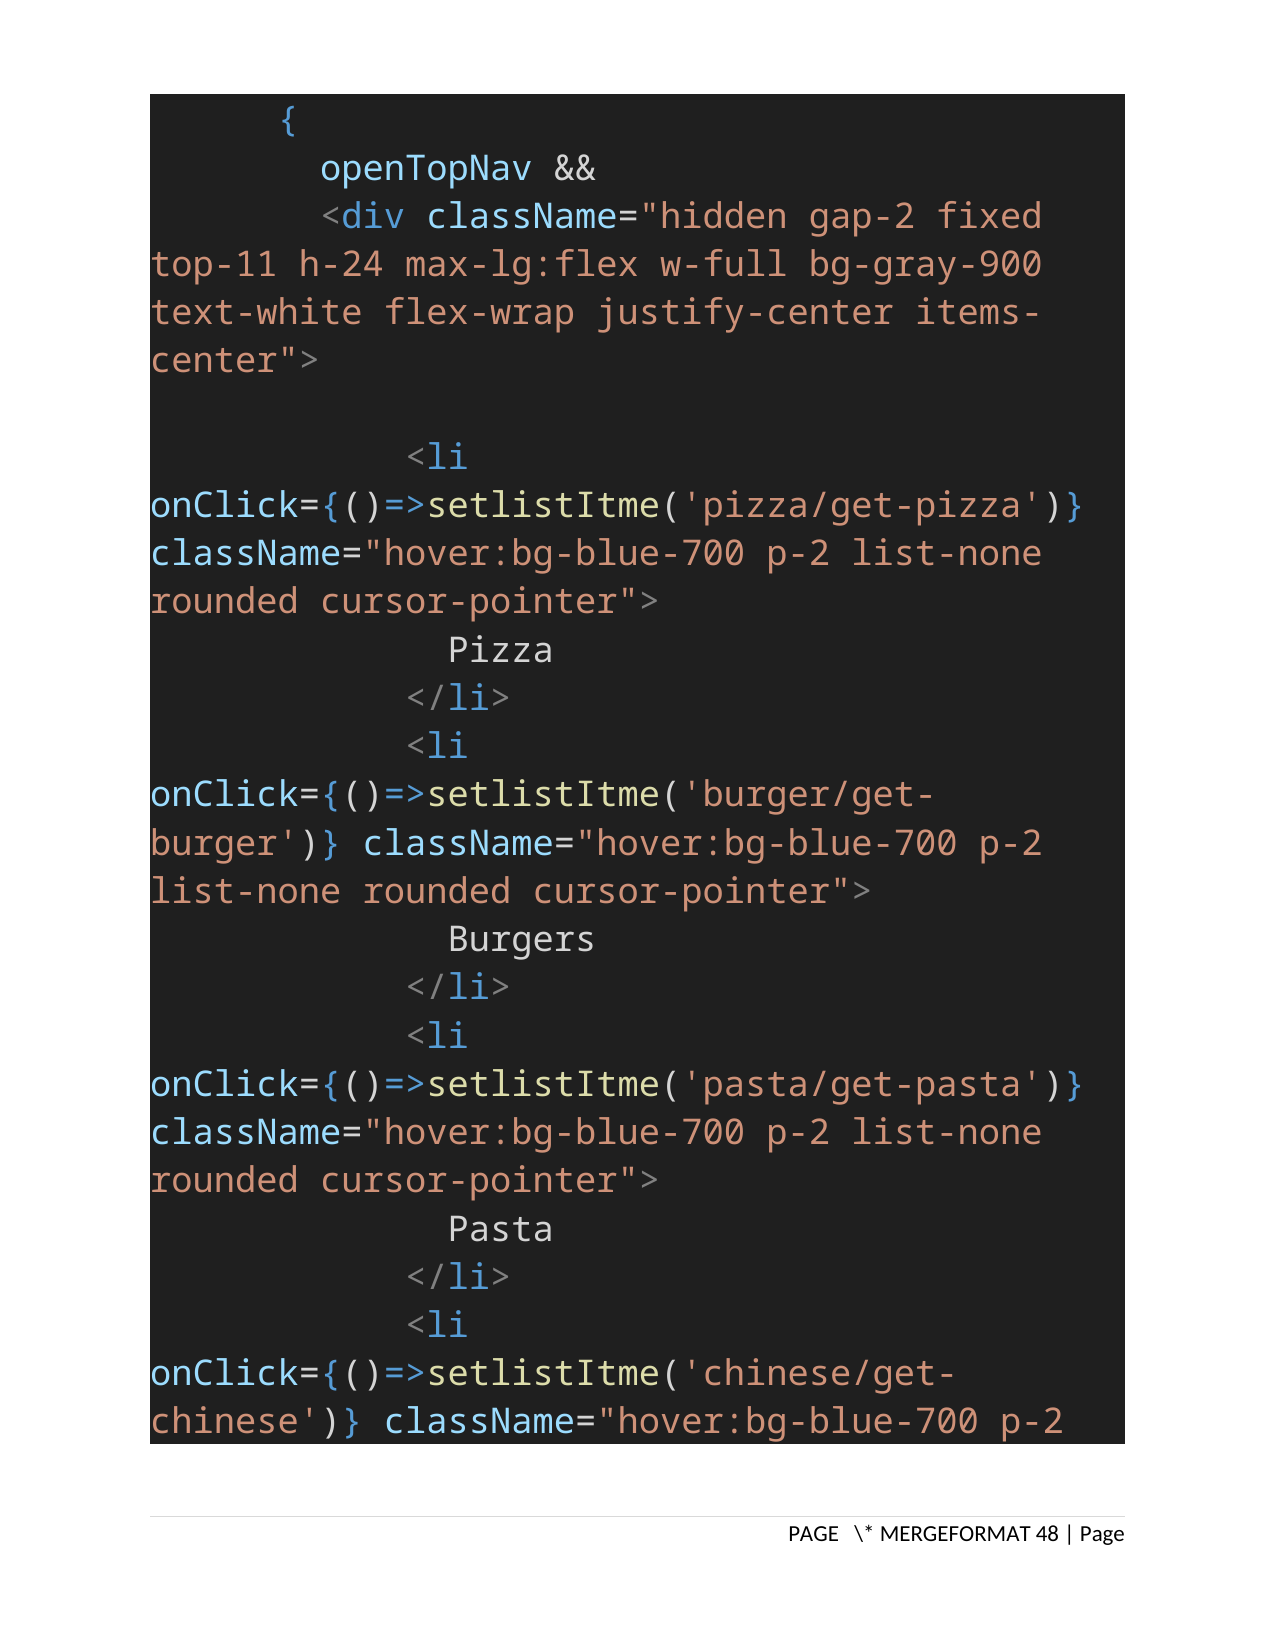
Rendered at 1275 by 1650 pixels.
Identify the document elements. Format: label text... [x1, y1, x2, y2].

text </li> [150, 1251, 1125, 1299]
text <li onClick={()=>setlistItme('pasta/get-pasta')} className="hover:bg-blue-700 p-2 list-none rounded cursor-pointer"> [150, 1010, 1125, 1203]
text </li> [150, 672, 1125, 721]
text <li onClick={()=>setlistItme('burger/get-burger')} className="hover:bg-blue-700 p-2 list-none rounded cursor-pointer"> [150, 721, 1125, 914]
text </li> [150, 962, 1125, 1010]
text Pasta [150, 1203, 1125, 1251]
text { [150, 94, 1125, 142]
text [150, 1299, 1125, 1444]
text <div className="hidden gap-2 fixed top-11 h-24 max-lg:flex w-full bg-gray-900 text-white flex-wrap justify-center items-center"> [150, 190, 1125, 383]
text Burgers [150, 914, 1125, 962]
text Pizza [150, 624, 1125, 672]
text openTopNav && [150, 142, 1125, 190]
text <li onClick={()=>setlistItme('pizza/get-pizza')} className="hover:bg-blue-700 p-2 list-none rounded cursor-pointer"> [150, 431, 1125, 624]
